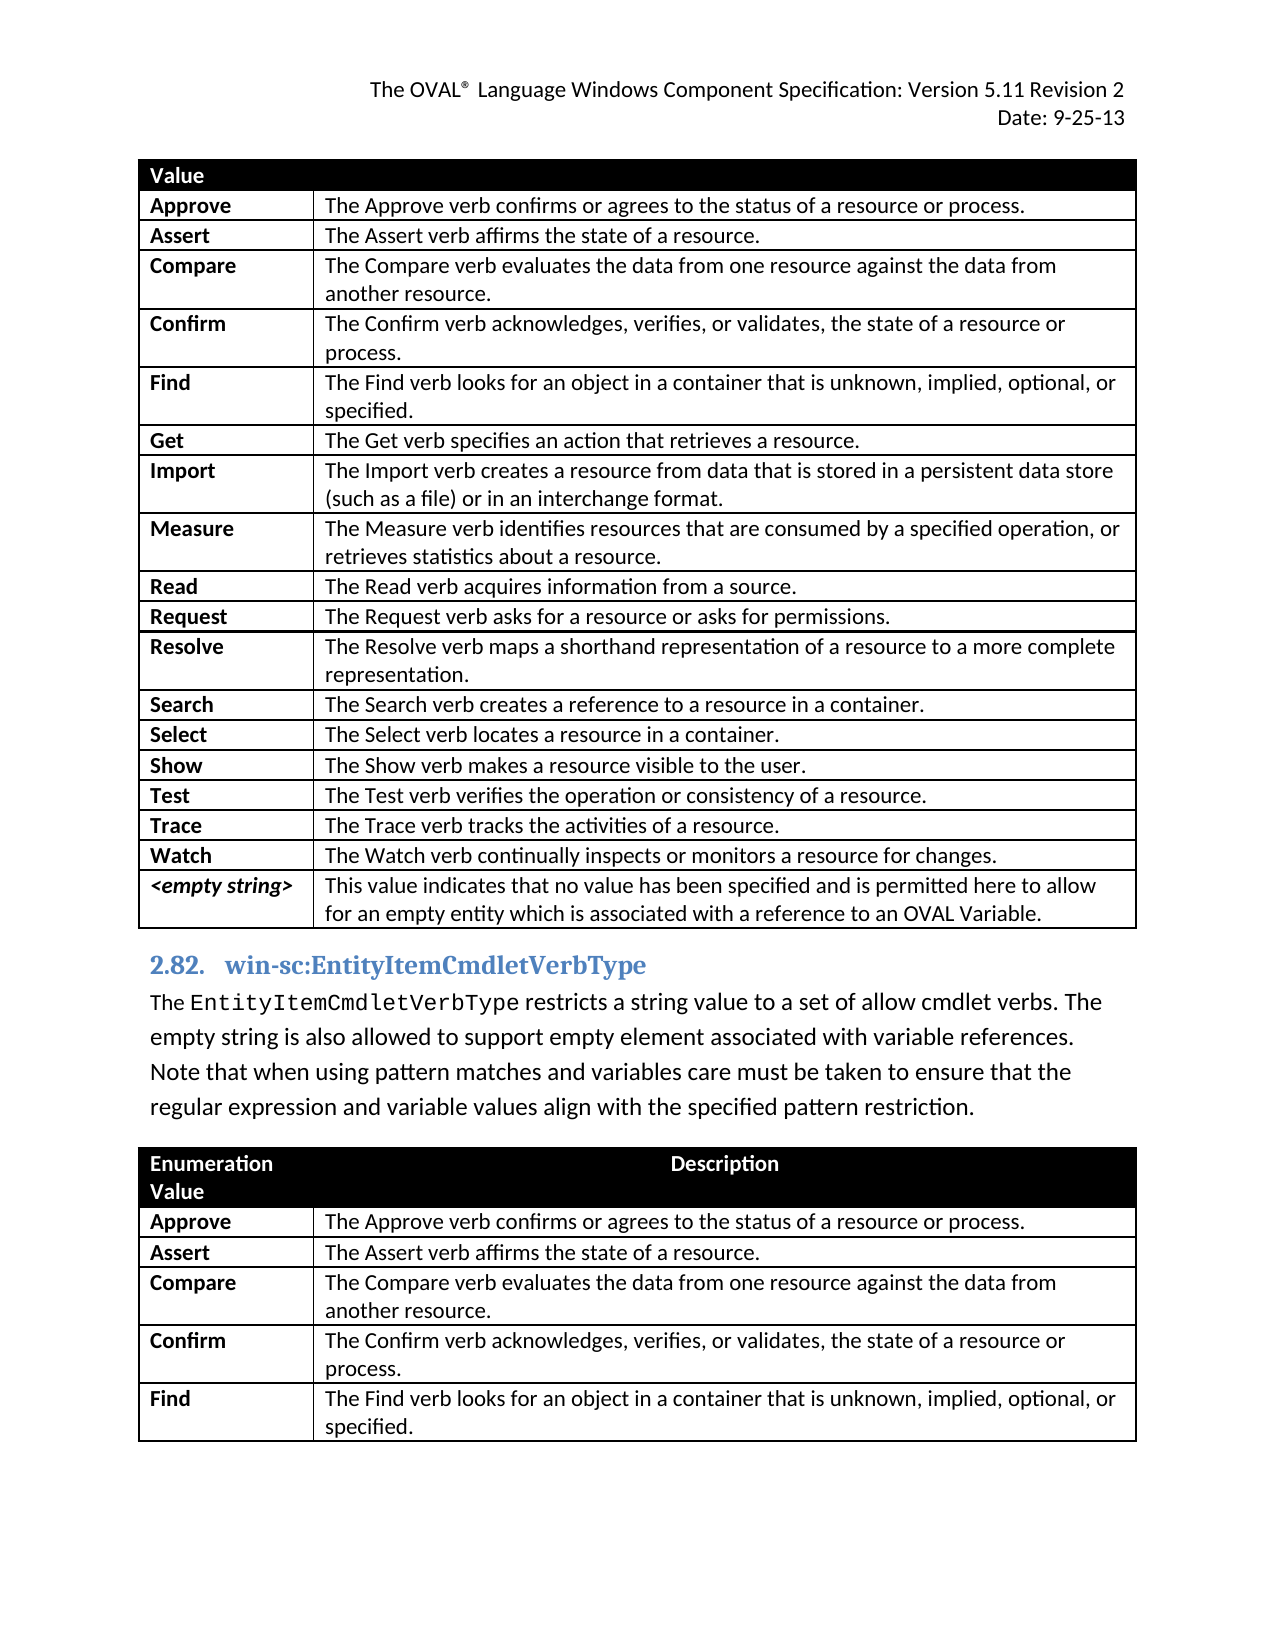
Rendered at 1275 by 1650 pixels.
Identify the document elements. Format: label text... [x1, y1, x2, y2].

subtitle win-sc:EntityItemCmdletVerbType [150, 950, 1125, 981]
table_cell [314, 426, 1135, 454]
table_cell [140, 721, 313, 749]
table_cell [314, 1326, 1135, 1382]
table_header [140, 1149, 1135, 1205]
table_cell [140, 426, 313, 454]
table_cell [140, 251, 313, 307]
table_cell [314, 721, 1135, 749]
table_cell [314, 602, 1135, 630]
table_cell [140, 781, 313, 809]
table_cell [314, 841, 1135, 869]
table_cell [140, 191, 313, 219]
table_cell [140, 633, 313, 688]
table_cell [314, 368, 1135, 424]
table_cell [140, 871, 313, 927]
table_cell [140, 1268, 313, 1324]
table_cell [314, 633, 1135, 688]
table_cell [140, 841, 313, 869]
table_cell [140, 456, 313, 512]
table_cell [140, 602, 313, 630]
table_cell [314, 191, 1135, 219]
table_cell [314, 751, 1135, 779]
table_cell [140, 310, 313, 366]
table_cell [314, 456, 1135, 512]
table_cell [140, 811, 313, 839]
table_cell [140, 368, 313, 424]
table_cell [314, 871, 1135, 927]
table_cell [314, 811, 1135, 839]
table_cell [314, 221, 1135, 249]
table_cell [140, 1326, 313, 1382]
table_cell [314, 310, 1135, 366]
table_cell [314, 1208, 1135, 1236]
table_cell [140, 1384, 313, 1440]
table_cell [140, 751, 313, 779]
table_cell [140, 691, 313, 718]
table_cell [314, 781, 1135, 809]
text The EntityItemCmdletVerbType restricts a string value to a set of allow cmdlet verbs. The empty string is also allowed to support empty element associated with variable references. Note that when using pattern matches and variables care must be taken to ensure that the regular expression and variable values align with the specified pattern restriction. [150, 986, 1125, 1122]
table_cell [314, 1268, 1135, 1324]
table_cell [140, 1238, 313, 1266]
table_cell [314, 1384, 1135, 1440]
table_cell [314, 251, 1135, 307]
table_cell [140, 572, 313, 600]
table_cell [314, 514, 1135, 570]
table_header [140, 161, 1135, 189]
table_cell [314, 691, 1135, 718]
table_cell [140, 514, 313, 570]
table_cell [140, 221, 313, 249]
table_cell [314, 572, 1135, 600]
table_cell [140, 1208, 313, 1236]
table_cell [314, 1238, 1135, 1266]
